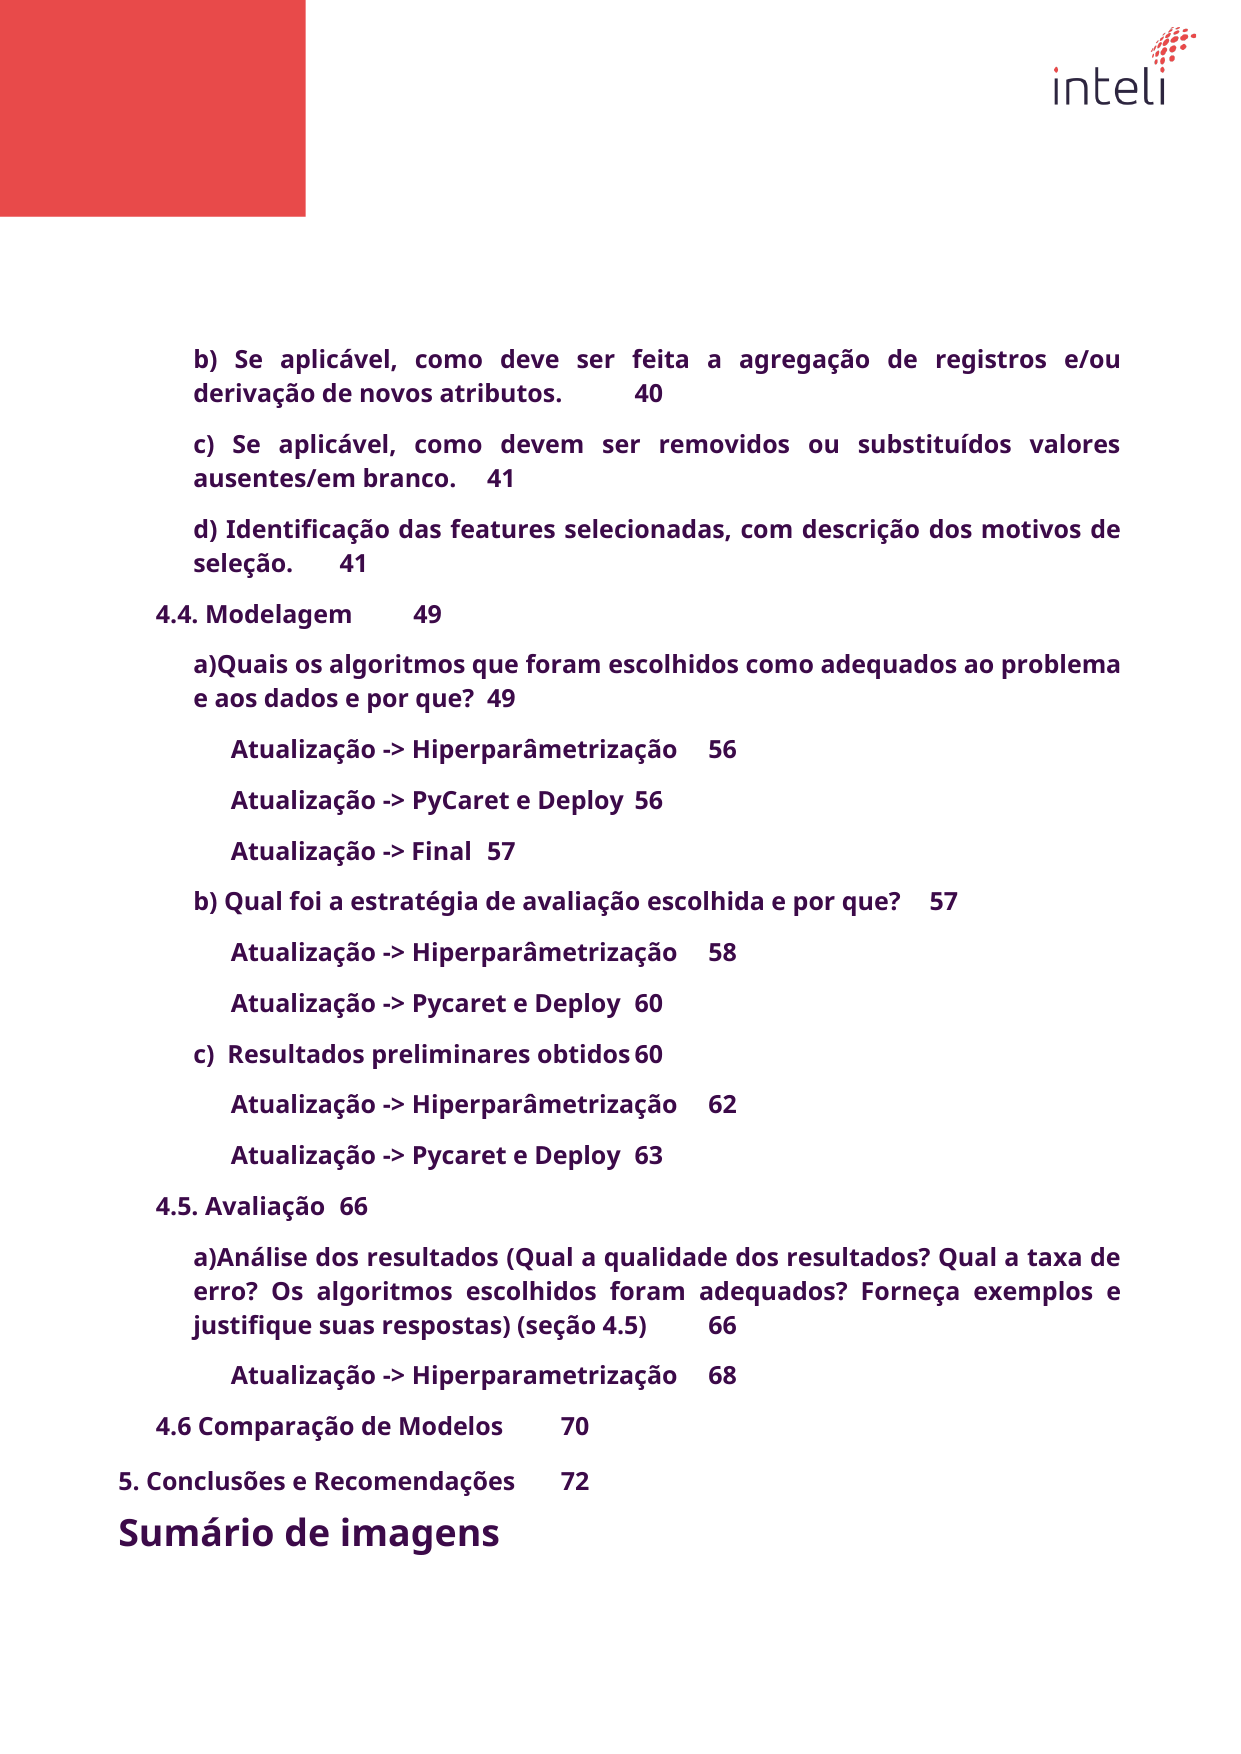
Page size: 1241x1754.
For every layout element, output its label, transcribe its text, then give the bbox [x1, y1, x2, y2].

picture [0, 0, 306, 217]
text Sumário de imagens [118, 1506, 1122, 1557]
picture [1054, 27, 1197, 105]
